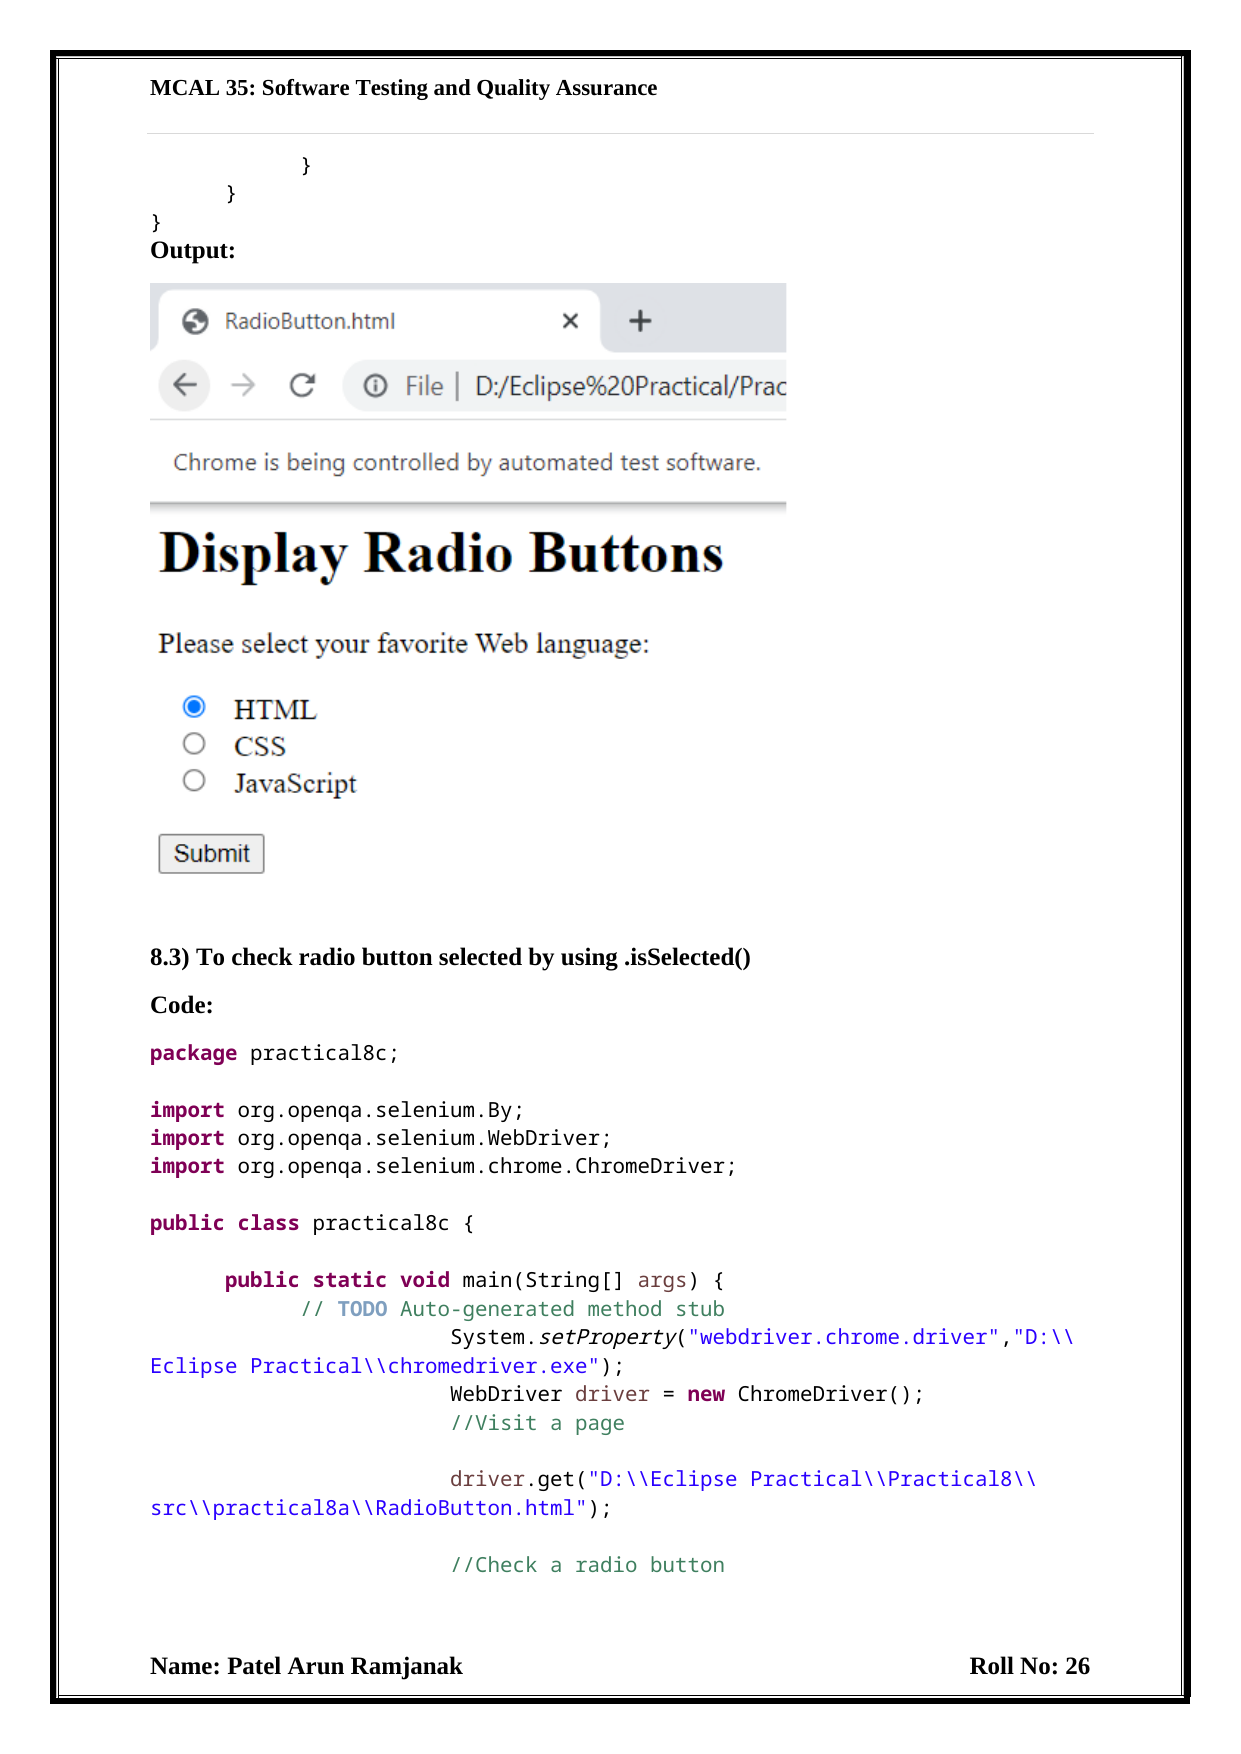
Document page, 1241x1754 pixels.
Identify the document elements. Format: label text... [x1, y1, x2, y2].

text public class practical8c { [150, 1208, 1090, 1237]
text driver.get("D:\\Eclipse Practical\\Practical8\\src\\practical8a\\RadioButton.html"); [150, 1464, 1090, 1521]
text Output: [150, 235, 1090, 264]
text } [150, 150, 1090, 178]
text //Visit a page [150, 1408, 1090, 1436]
text // TODO Auto-generated method stub [150, 1294, 1090, 1322]
text package practical8c; [150, 1038, 1090, 1066]
text //Check a radio button [150, 1550, 1090, 1578]
text 8.3) To check radio button selected by using .isSelected() [150, 942, 1090, 971]
text Code: [150, 990, 1090, 1019]
text } [150, 207, 1090, 235]
text import org.openqa.selenium.By; [150, 1095, 1090, 1123]
text import org.openqa.selenium.WebDriver; [150, 1123, 1090, 1152]
picture [150, 283, 787, 924]
text import org.openqa.selenium.chrome.ChromeDriver; [150, 1152, 1090, 1180]
text public static void main(String[] args) { [150, 1265, 1090, 1294]
text System.setProperty("webdriver.chrome.driver","D:\\Eclipse Practical\\chromedriver.exe"); [150, 1322, 1090, 1379]
text } [150, 178, 1090, 207]
text WebDriver driver = new ChromeDriver(); [150, 1379, 1090, 1408]
